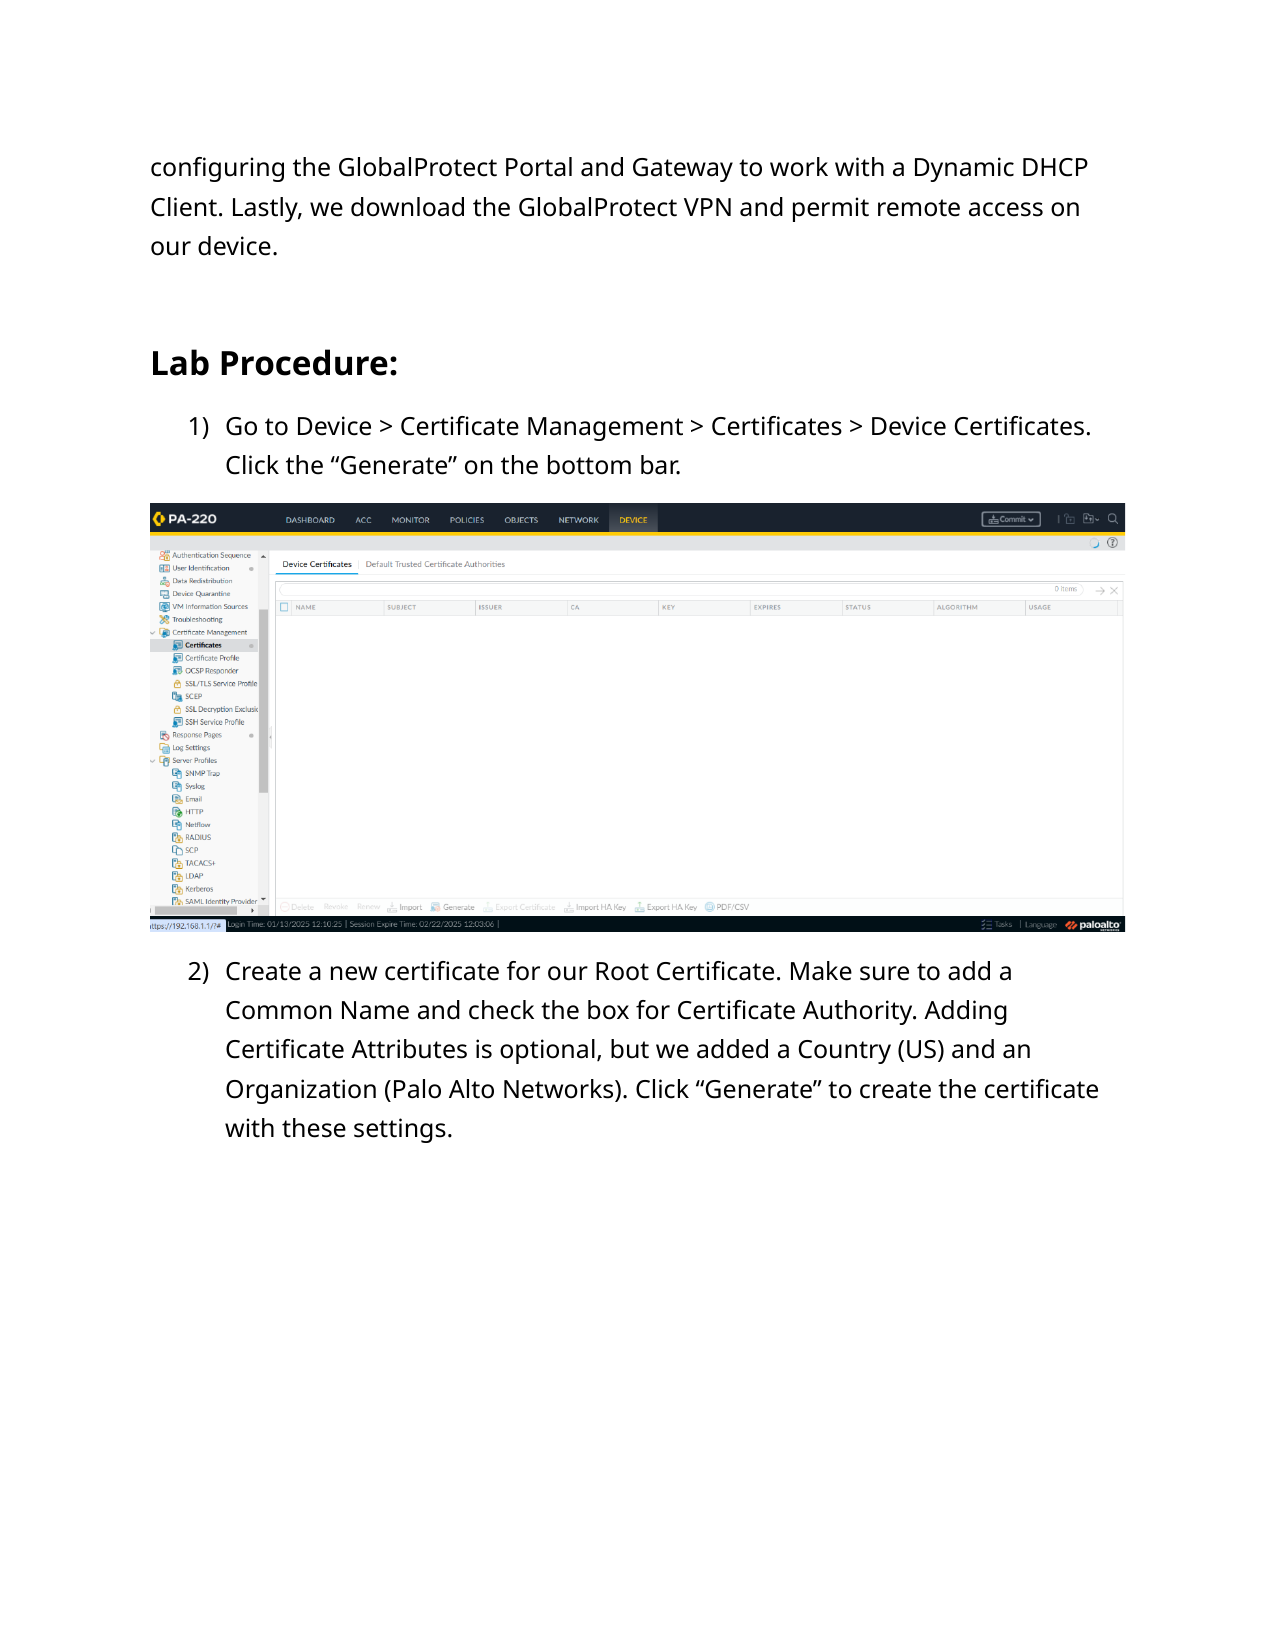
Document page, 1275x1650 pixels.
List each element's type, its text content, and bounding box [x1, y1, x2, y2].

text Lab Procedure: [150, 340, 1125, 385]
list Create a new certificate for our Root Certificate. Make sure to add a Common Name and check the box for Certificate Authority. Adding Certificate Attributes is optional, but we added a Country (US) and an Organization (Palo Alto Networks). Click “Generate” to create the certificate with these settings. [187, 954, 1125, 1144]
picture [150, 503, 1125, 932]
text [150, 150, 1125, 262]
list Go to Device > Certificate Management > Certificates > Device Certificates. Click the “Generate” on the bottom bar. [187, 409, 1125, 482]
